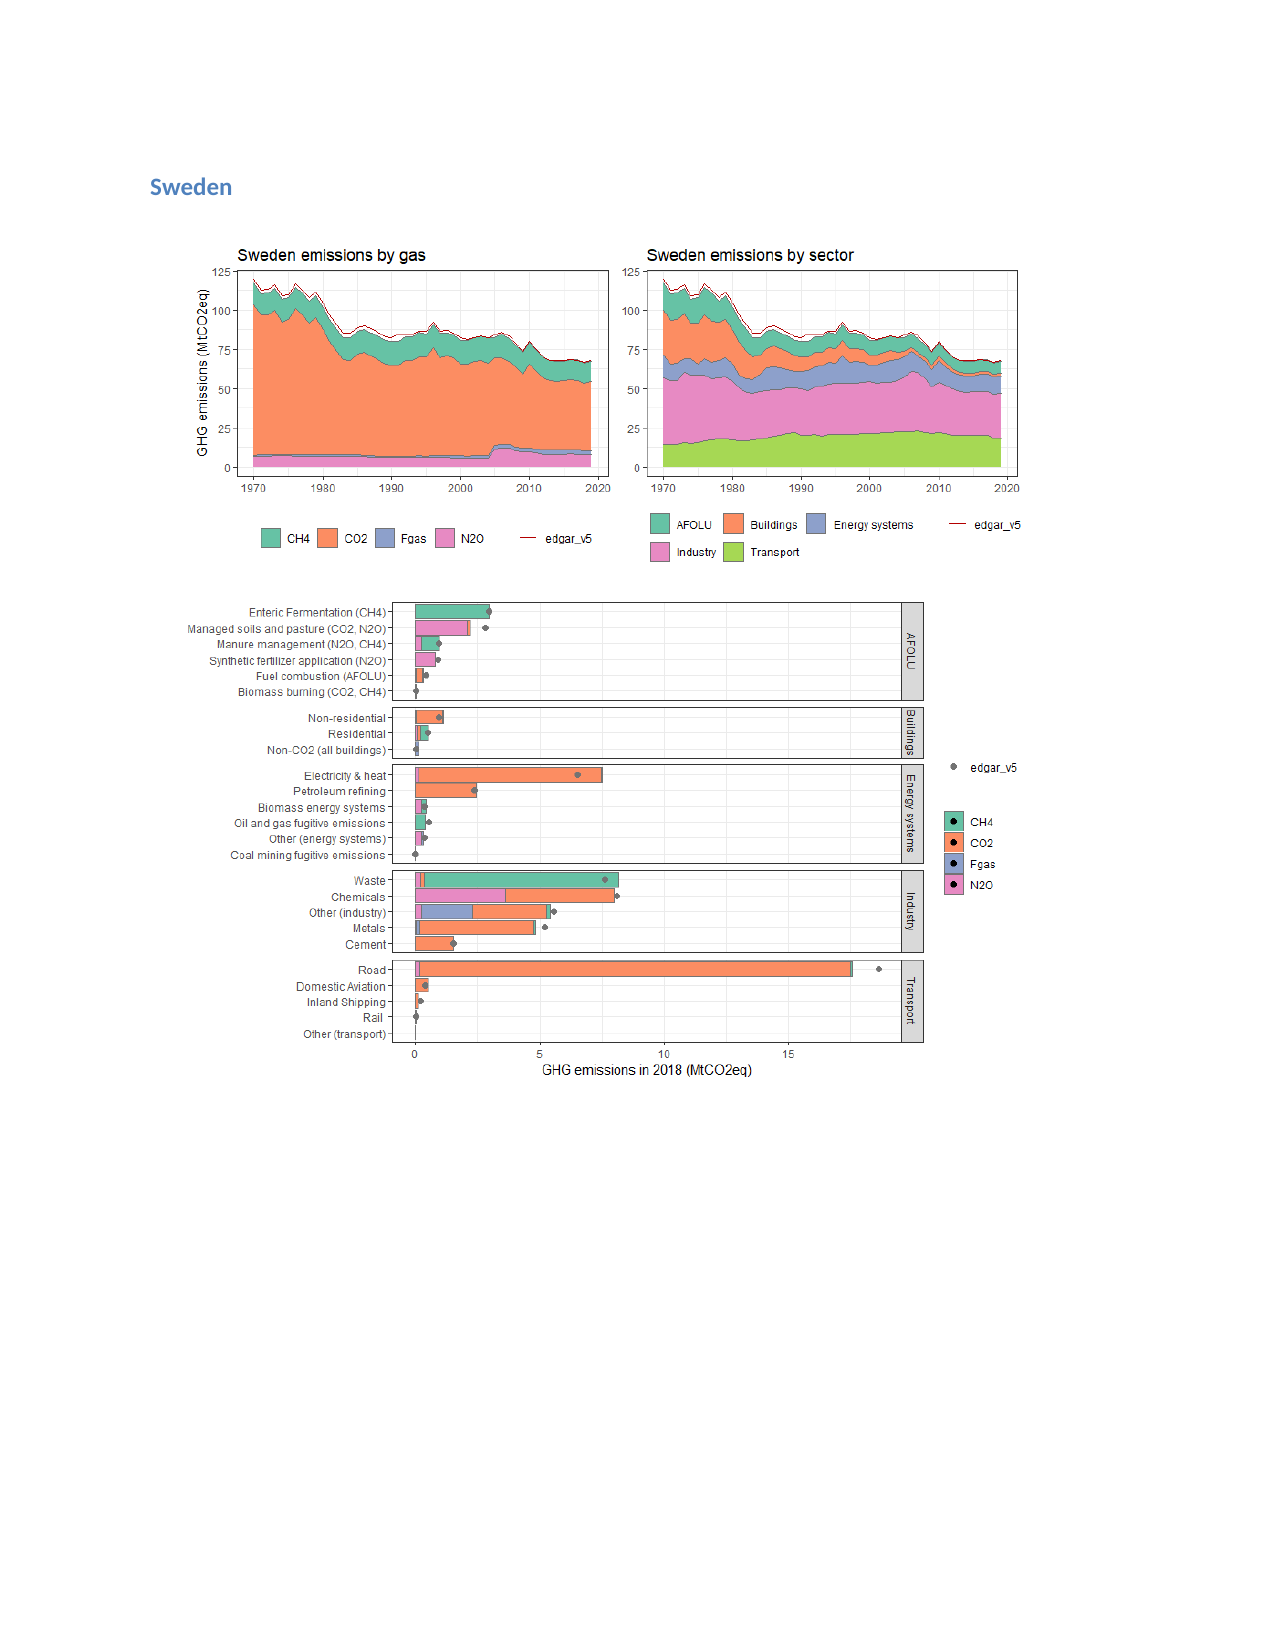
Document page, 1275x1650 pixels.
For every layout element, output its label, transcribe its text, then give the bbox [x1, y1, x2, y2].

picture [168, 220, 1044, 1096]
subtitle Sweden [150, 171, 1125, 201]
